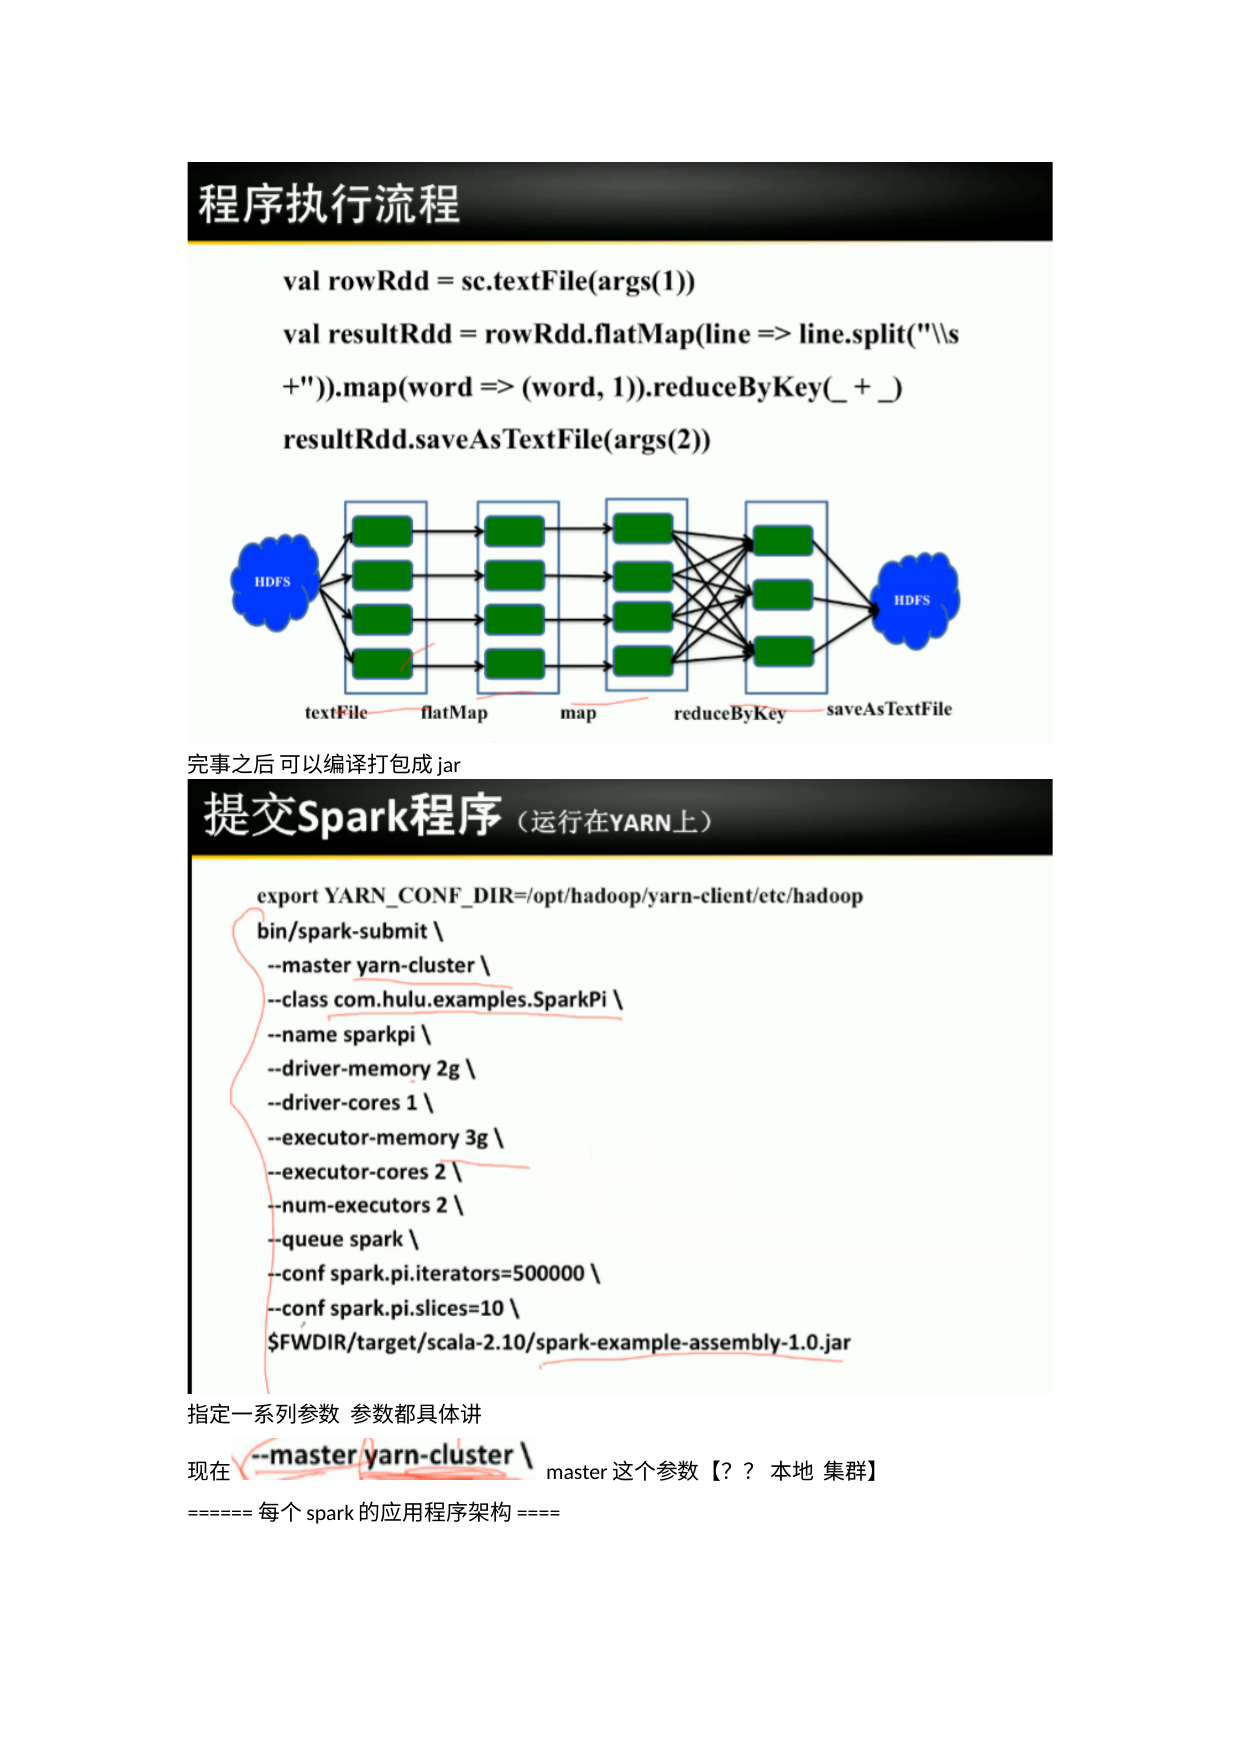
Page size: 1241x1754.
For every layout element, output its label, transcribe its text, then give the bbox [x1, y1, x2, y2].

picture [187, 162, 1053, 743]
text 完事之后 可以编译打包成jar [187, 747, 1053, 779]
text ====== 每个spark的应用程序架构 ==== [187, 1494, 1053, 1527]
text 现在 master这个参数【？？ 本地 集群】 [187, 1429, 1053, 1494]
text 指定一系列参数 参数都具体讲 [187, 1394, 1053, 1429]
picture [187, 779, 1053, 1394]
picture [231, 1438, 536, 1480]
